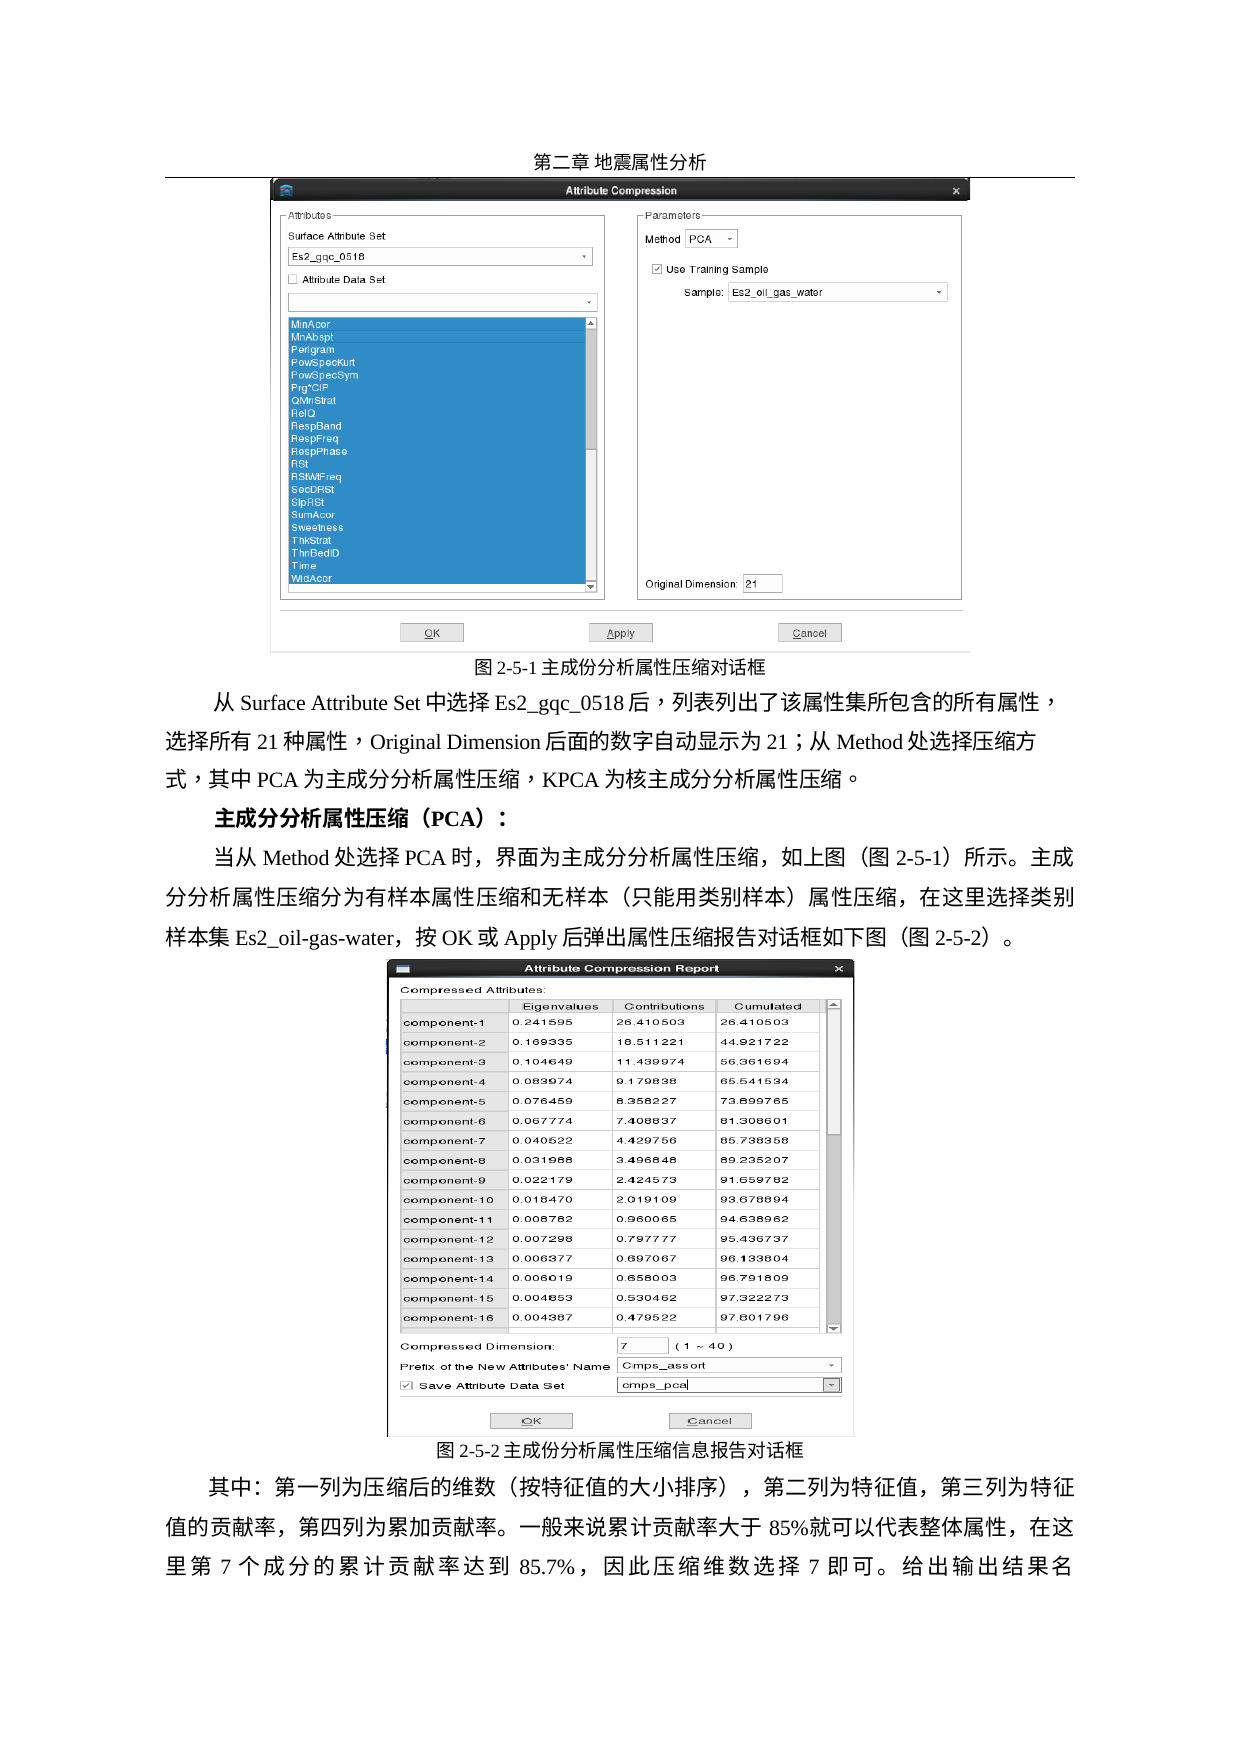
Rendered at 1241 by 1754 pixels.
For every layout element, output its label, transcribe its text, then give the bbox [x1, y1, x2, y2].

text 主成分分析属性压缩（PCA）： [165, 801, 1075, 832]
text 图2-5-2主成份分析属性压缩信息报告对话框 [165, 1436, 1075, 1463]
picture [270, 178, 971, 653]
text 当从Method处选择PCA时，界面为主成分分析属性压缩，如上图（图2-5-1）所示。主成分分析属性压缩分为有样本属性压缩和无样本（只能用类别样本）属性压缩，在这里选择类别样本集Es2_oil-gas-water，按OK或Apply后弹出属性压缩报告对话框如下图（图2-5-2）。 [165, 840, 1075, 951]
picture [385, 959, 855, 1437]
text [165, 1470, 1075, 1581]
text 从Surface Attribute Set中选择Es2_gqc_0518后，列表列出了该属性集所包含的所有属性，选择所有21种属性，Original Dimension后面的数字自动显示为21；从Method处选择压缩方式，其中PCA为主成分分析属性压缩，KPCA为核主成分分析属性压缩。 [165, 687, 1075, 793]
text 图2-5-1主成份分析属性压缩对话框 [165, 653, 1075, 680]
